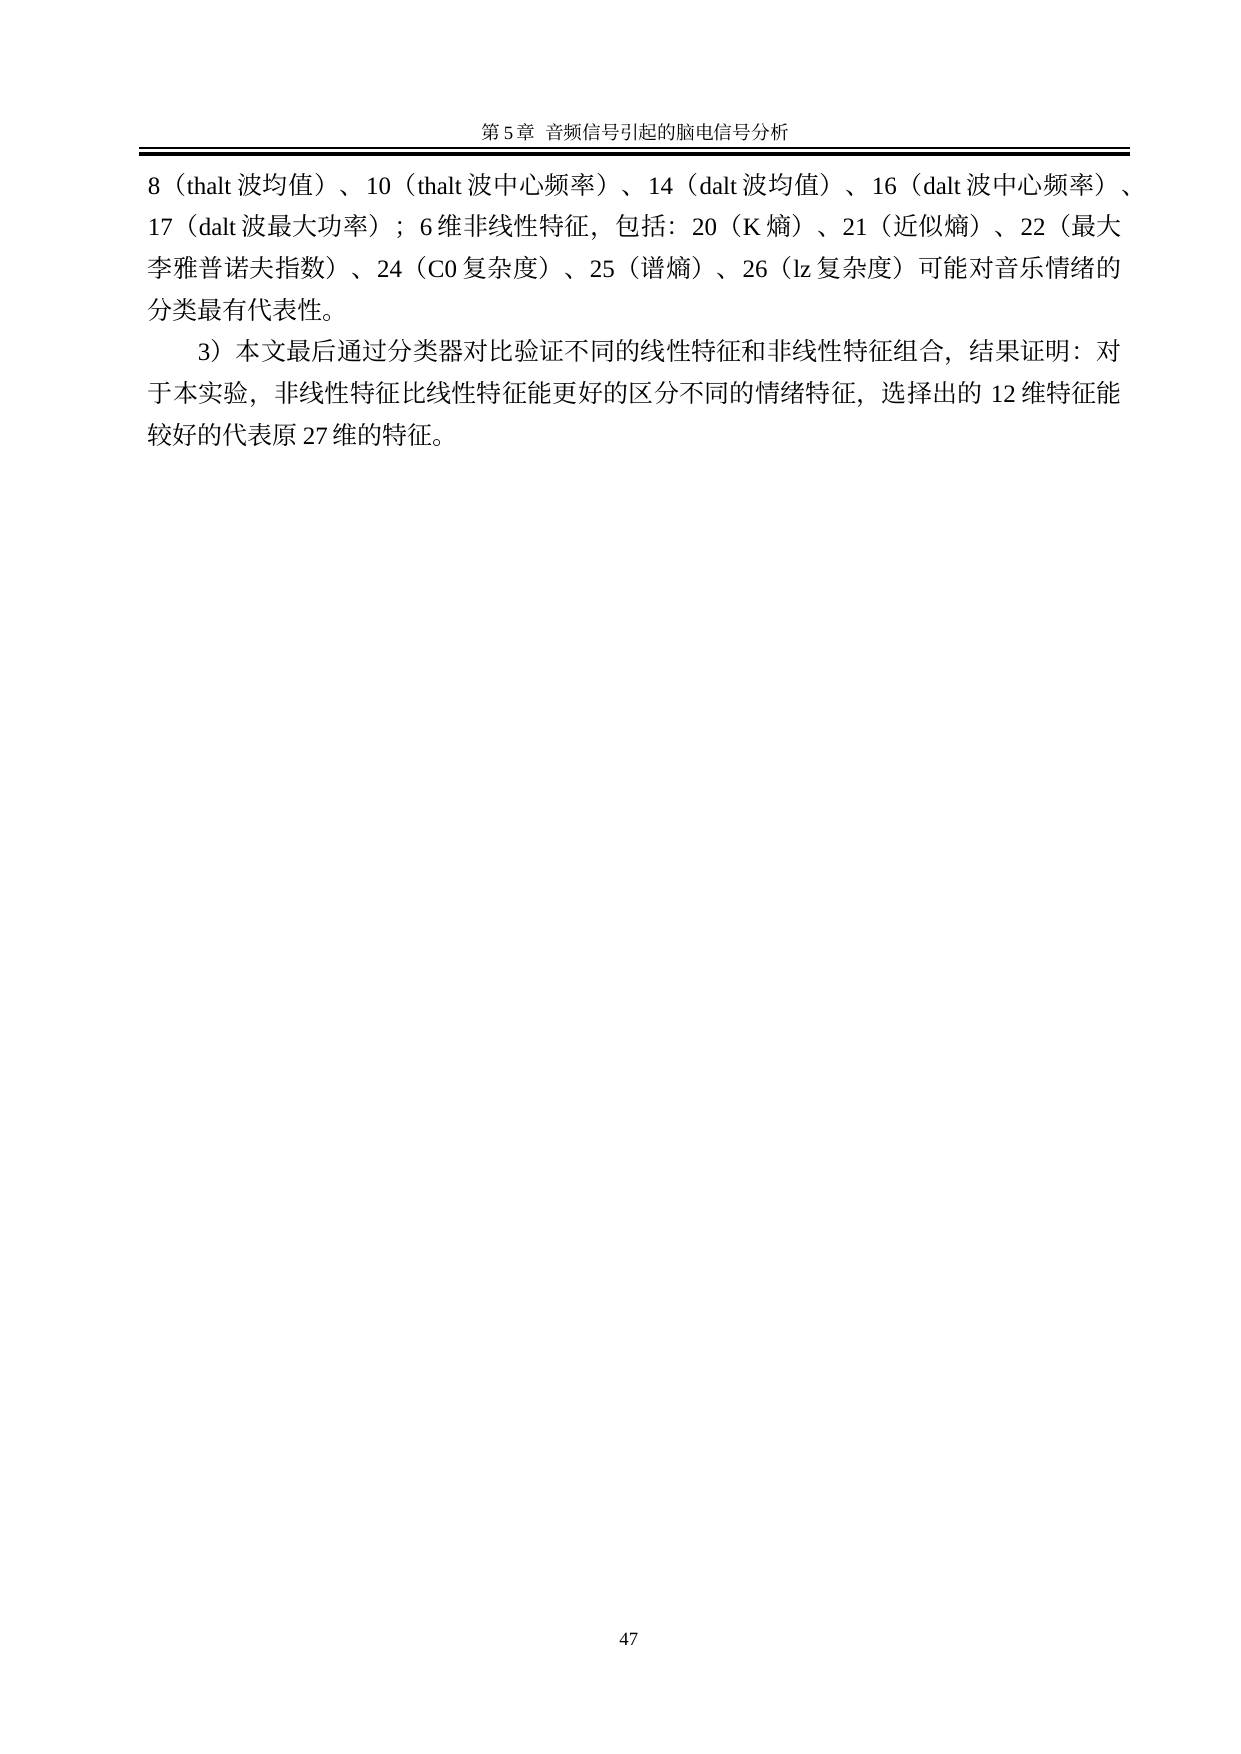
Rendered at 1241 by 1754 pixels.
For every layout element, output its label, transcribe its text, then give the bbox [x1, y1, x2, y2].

text 3）本文最后通过分类器对比验证不同的线性特征和非线性特征组合，结果证明：对于本实验，非线性特征比线性特征能更好的区分不同的情绪特征，选择出的12维特征能较好的代表原27维的特征。 [148, 327, 1122, 452]
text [148, 161, 1122, 327]
